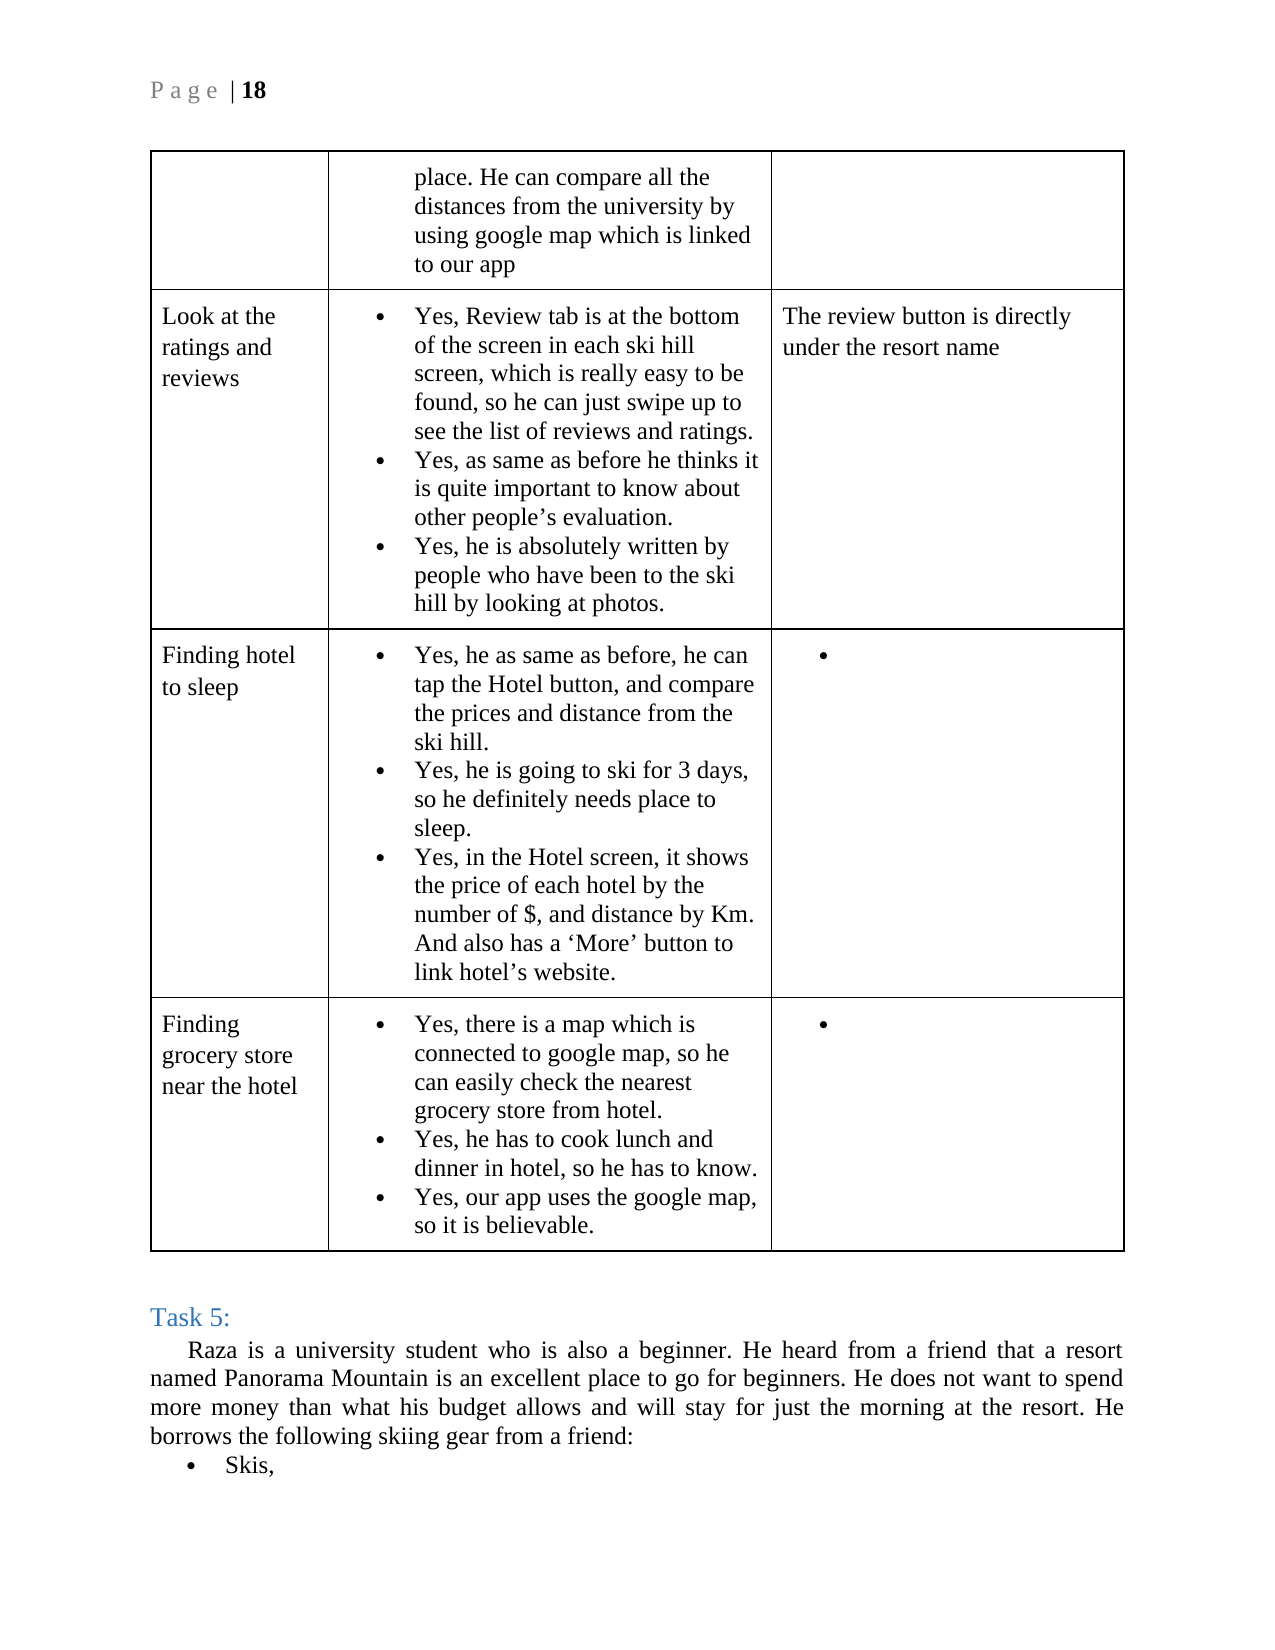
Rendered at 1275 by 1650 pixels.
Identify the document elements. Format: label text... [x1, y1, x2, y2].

table_cell Yes, he as same as before, he can tap the Hotel button, and compare the prices and distance from the ski hill. Yes, he is going to ski for 3 days, so he definitely needs place to sleep. Yes, in the Hotel screen, it shows the price of each hotel by the number of $, and distance by Km. And also has a ‘More’ button to link hotel’s website. [329, 630, 771, 997]
table_cell Finding grocery store near the hotel [152, 998, 328, 1250]
table_cell Look at the ratings and reviews [152, 290, 328, 628]
table_cell The review button is directly under the resort name [772, 290, 1123, 628]
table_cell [152, 152, 328, 288]
table_cell [772, 152, 1123, 288]
text Raza is a university student who is also a beginner. He heard from a friend that a resort named Panorama Mountain is an excellent place to go for beginners. He does not want to spend more money than what his budget allows and will stay for just the morning at the resort. He borrows the following skiing gear from a friend: [150, 1335, 1125, 1450]
list Skis, [187, 1450, 1125, 1478]
table_cell Finding hotel to sleep [152, 630, 328, 997]
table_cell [329, 152, 771, 288]
table_cell Yes, there is a map which is connected to google map, so he can easily check the nearest grocery store from hotel. Yes, he has to cook lunch and dinner in hotel, so he has to know. Yes, our app uses the google map, so it is believable. [329, 998, 771, 1250]
table_cell Yes, Review tab is at the bottom of the screen in each ski hill screen, which is really easy to be found, so he can just swipe up to see the list of reviews and ratings. Yes, as same as before he thinks it is quite important to know about other people’s evaluation. Yes, he is absolutely written by people who have been to the ski hill by looking at photos. [329, 290, 771, 628]
table_cell [772, 630, 1123, 997]
subtitle Task 5: [150, 1301, 1125, 1332]
table_cell [772, 998, 1123, 1250]
